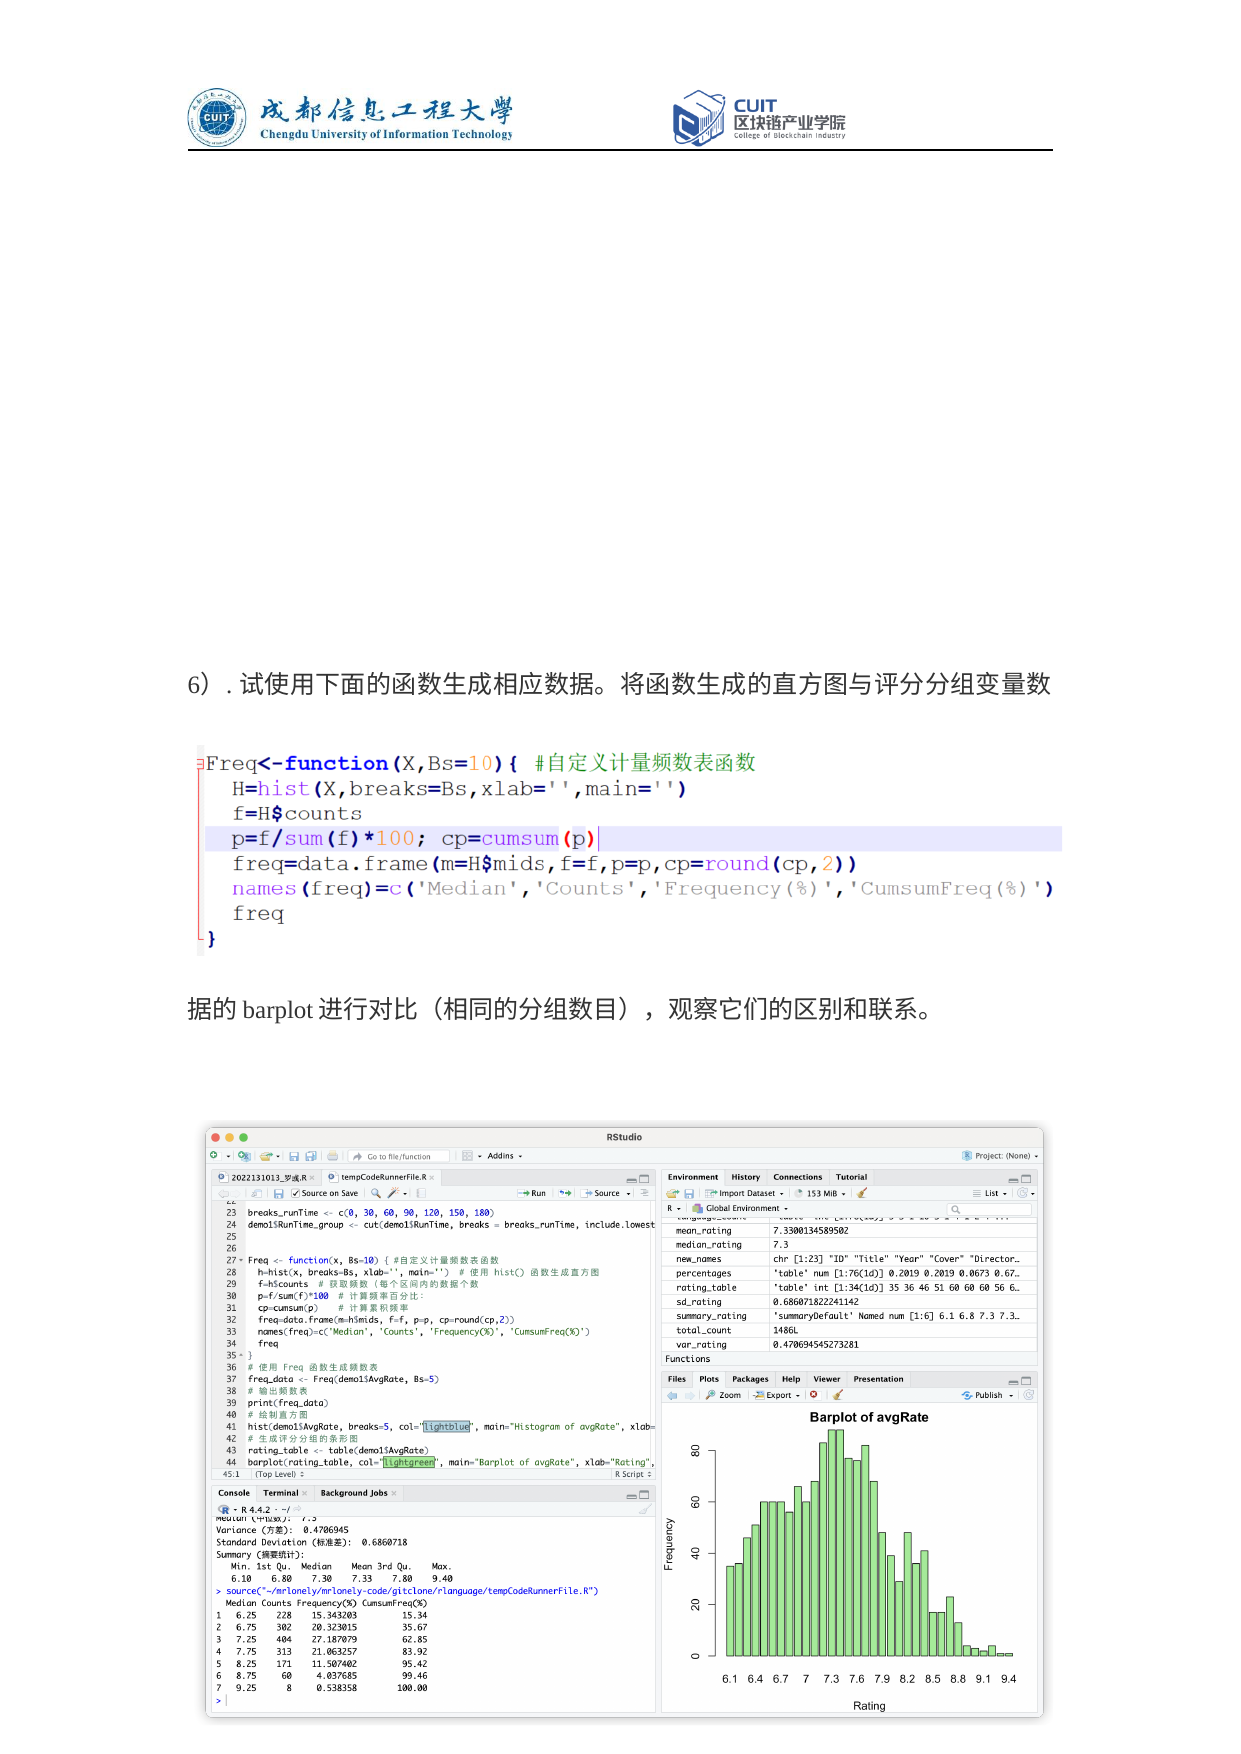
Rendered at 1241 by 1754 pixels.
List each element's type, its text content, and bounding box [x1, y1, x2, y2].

picture [668, 89, 854, 147]
picture [187, 88, 513, 147]
picture [193, 1119, 1053, 1724]
picture [196, 745, 1063, 956]
